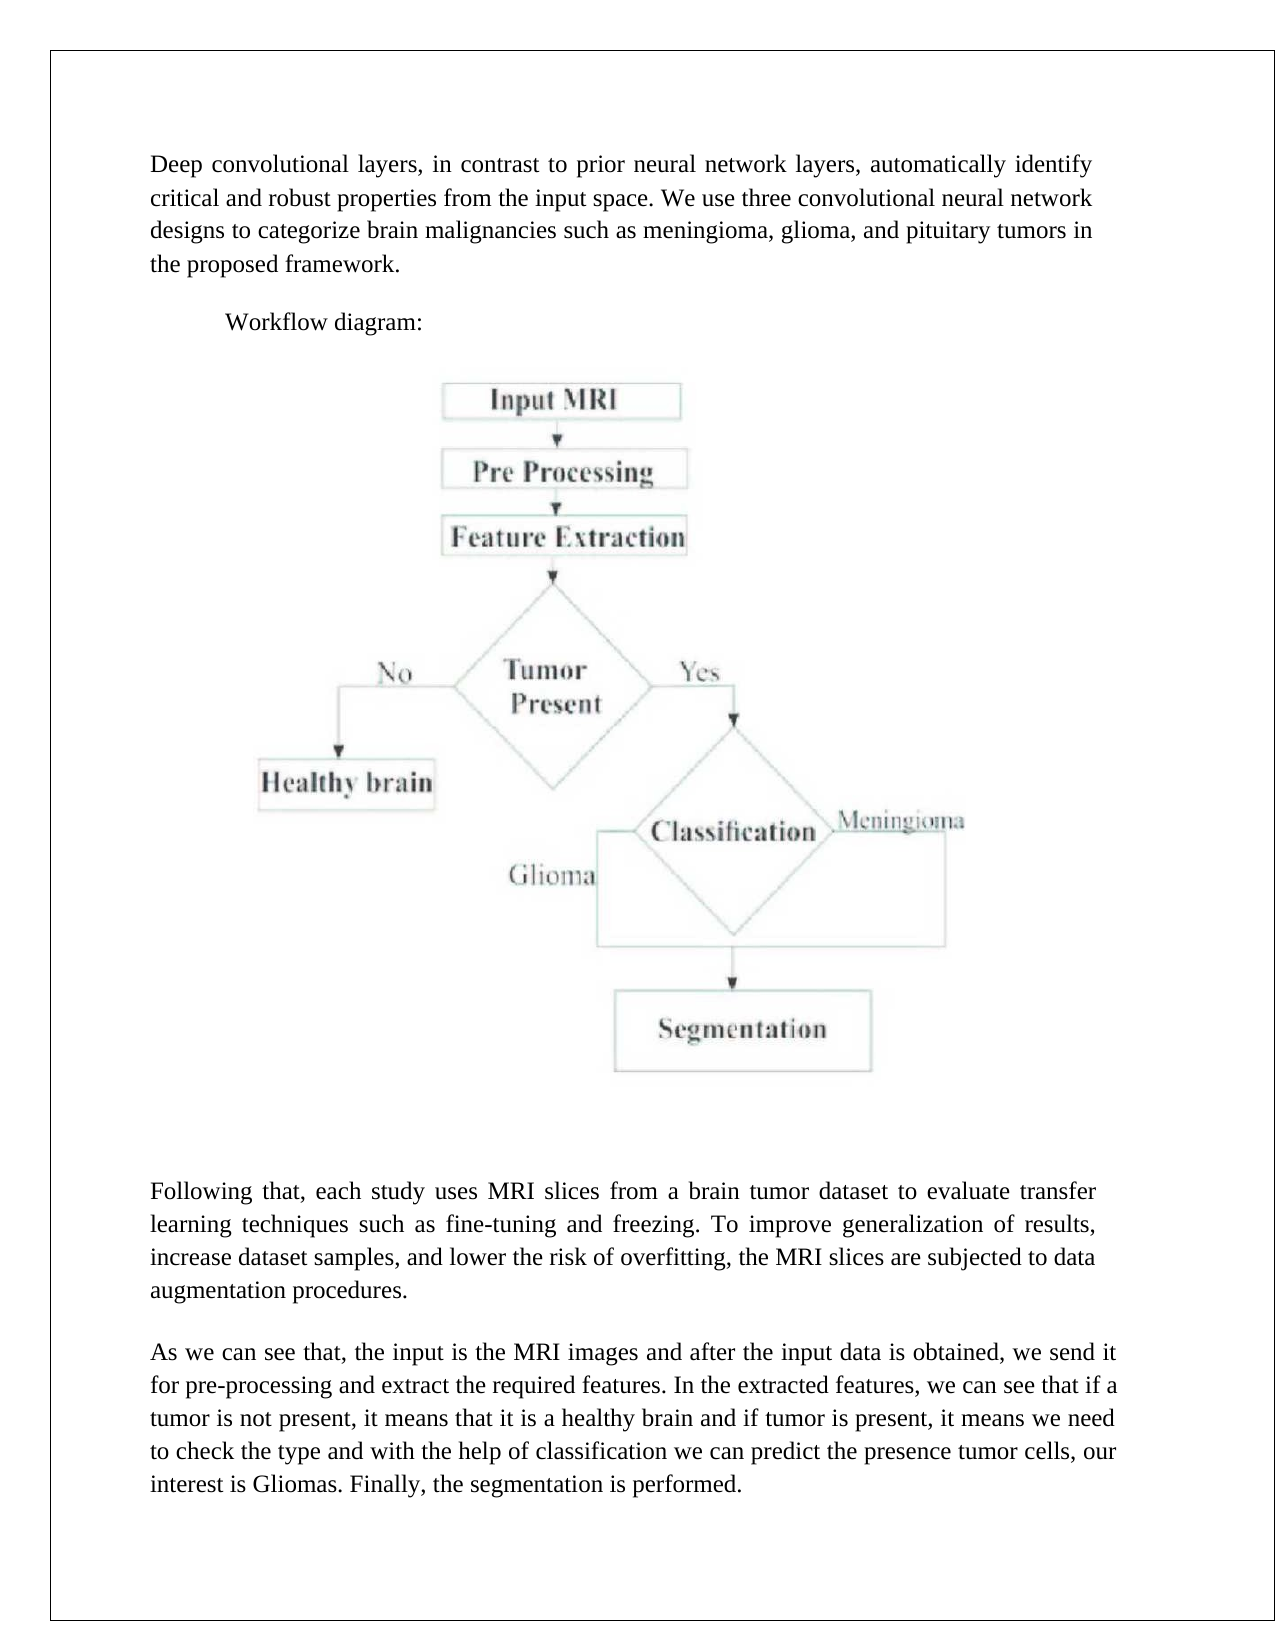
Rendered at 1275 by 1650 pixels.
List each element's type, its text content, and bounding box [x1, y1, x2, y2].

text Deep convolutional layers, in contrast to prior neural network layers, automatically identify critical and robust properties from the input space. We use three convolutional neural network designs to categorize brain malignancies such as meningioma, glioma, and pituitary tumors in the proposed framework. [150, 149, 1093, 277]
text Following that, each study uses MRI slices from a brain tumor dataset to evaluate transfer learning techniques such as fine-tuning and freezing. To improve generalization of results, increase dataset samples, and lower the risk of overfitting, the MRI slices are subjected to data augmentation procedures. [150, 1176, 1097, 1304]
text Workflow diagram: [225, 307, 1274, 336]
text As we can see that, the input is the MRI images and after the input data is obtained, we send it for pre-processing and extract the required features. In the extracted features, we can see that if a tumor is not present, it means that it is a healthy brain and if tumor is present, it means we need to check the type and with the help of classification we can predict the presence tumor cells, our interest is Gliomas. Finally, the segmentation is performed. [150, 1337, 1118, 1497]
picture [253, 367, 966, 1087]
